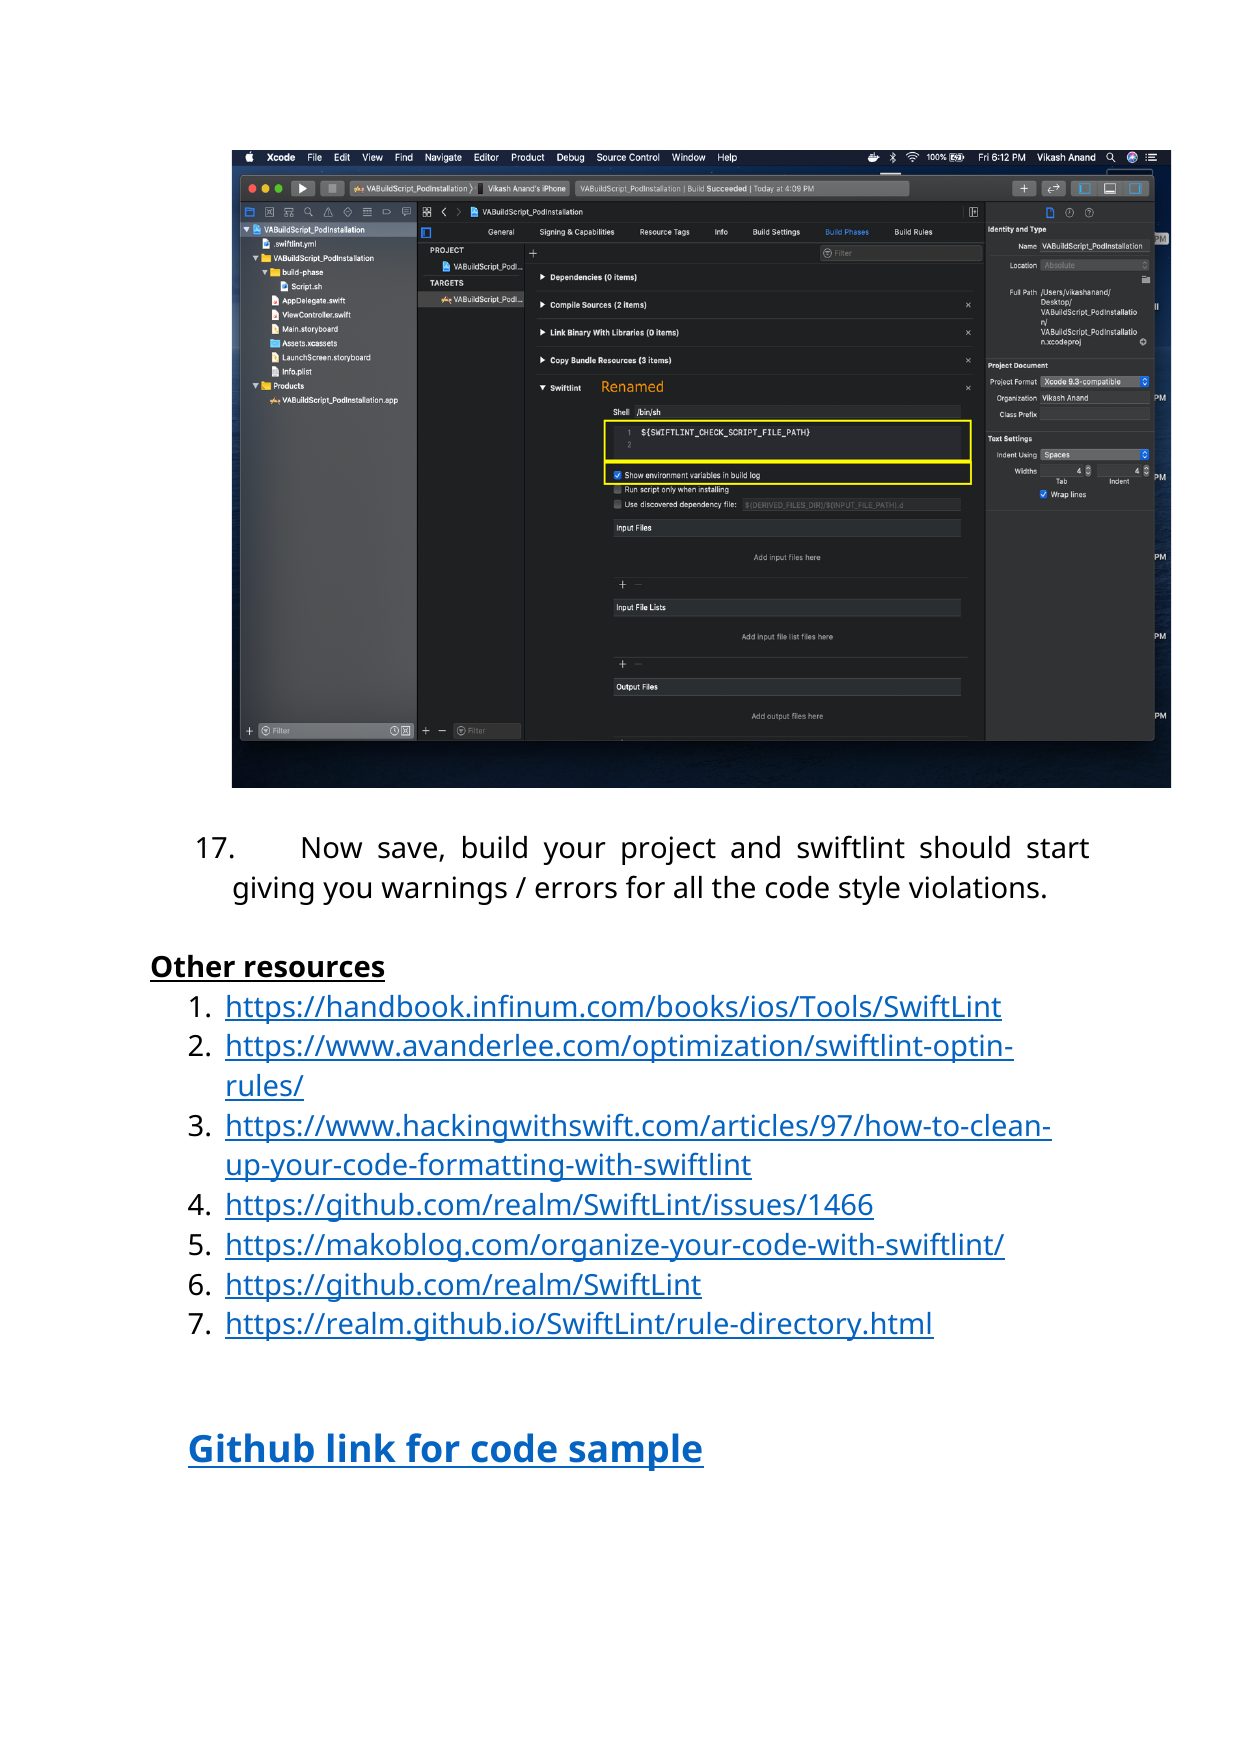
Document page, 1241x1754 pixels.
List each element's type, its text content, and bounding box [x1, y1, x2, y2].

list https://handbook.infinum.com/books/ios/Tools/SwiftLint [187, 986, 1090, 1026]
picture [231, 150, 1172, 788]
list https://www.avanderlee.com/optimization/swiftlint-optin-rules/ [187, 1026, 1090, 1105]
list https://www.hackingwithswift.com/articles/97/how-to-clean-up-your-code-formatting-with-swiftlint [187, 1105, 1090, 1184]
text Other resources [150, 946, 1090, 986]
list https://github.com/realm/SwiftLint/issues/1466 [187, 1184, 1090, 1224]
list https://makoblog.com/organize-your-code-with-swiftlint/ [187, 1224, 1090, 1264]
list https://github.com/realm/SwiftLint [187, 1264, 1090, 1303]
list https://realm.github.io/SwiftLint/rule-directory.html [187, 1303, 1090, 1343]
list Now save, build your project and swiftlint should start giving you warnings / errors for all the code style violations. [194, 827, 1090, 907]
text Github link for code sample [187, 1422, 1090, 1473]
